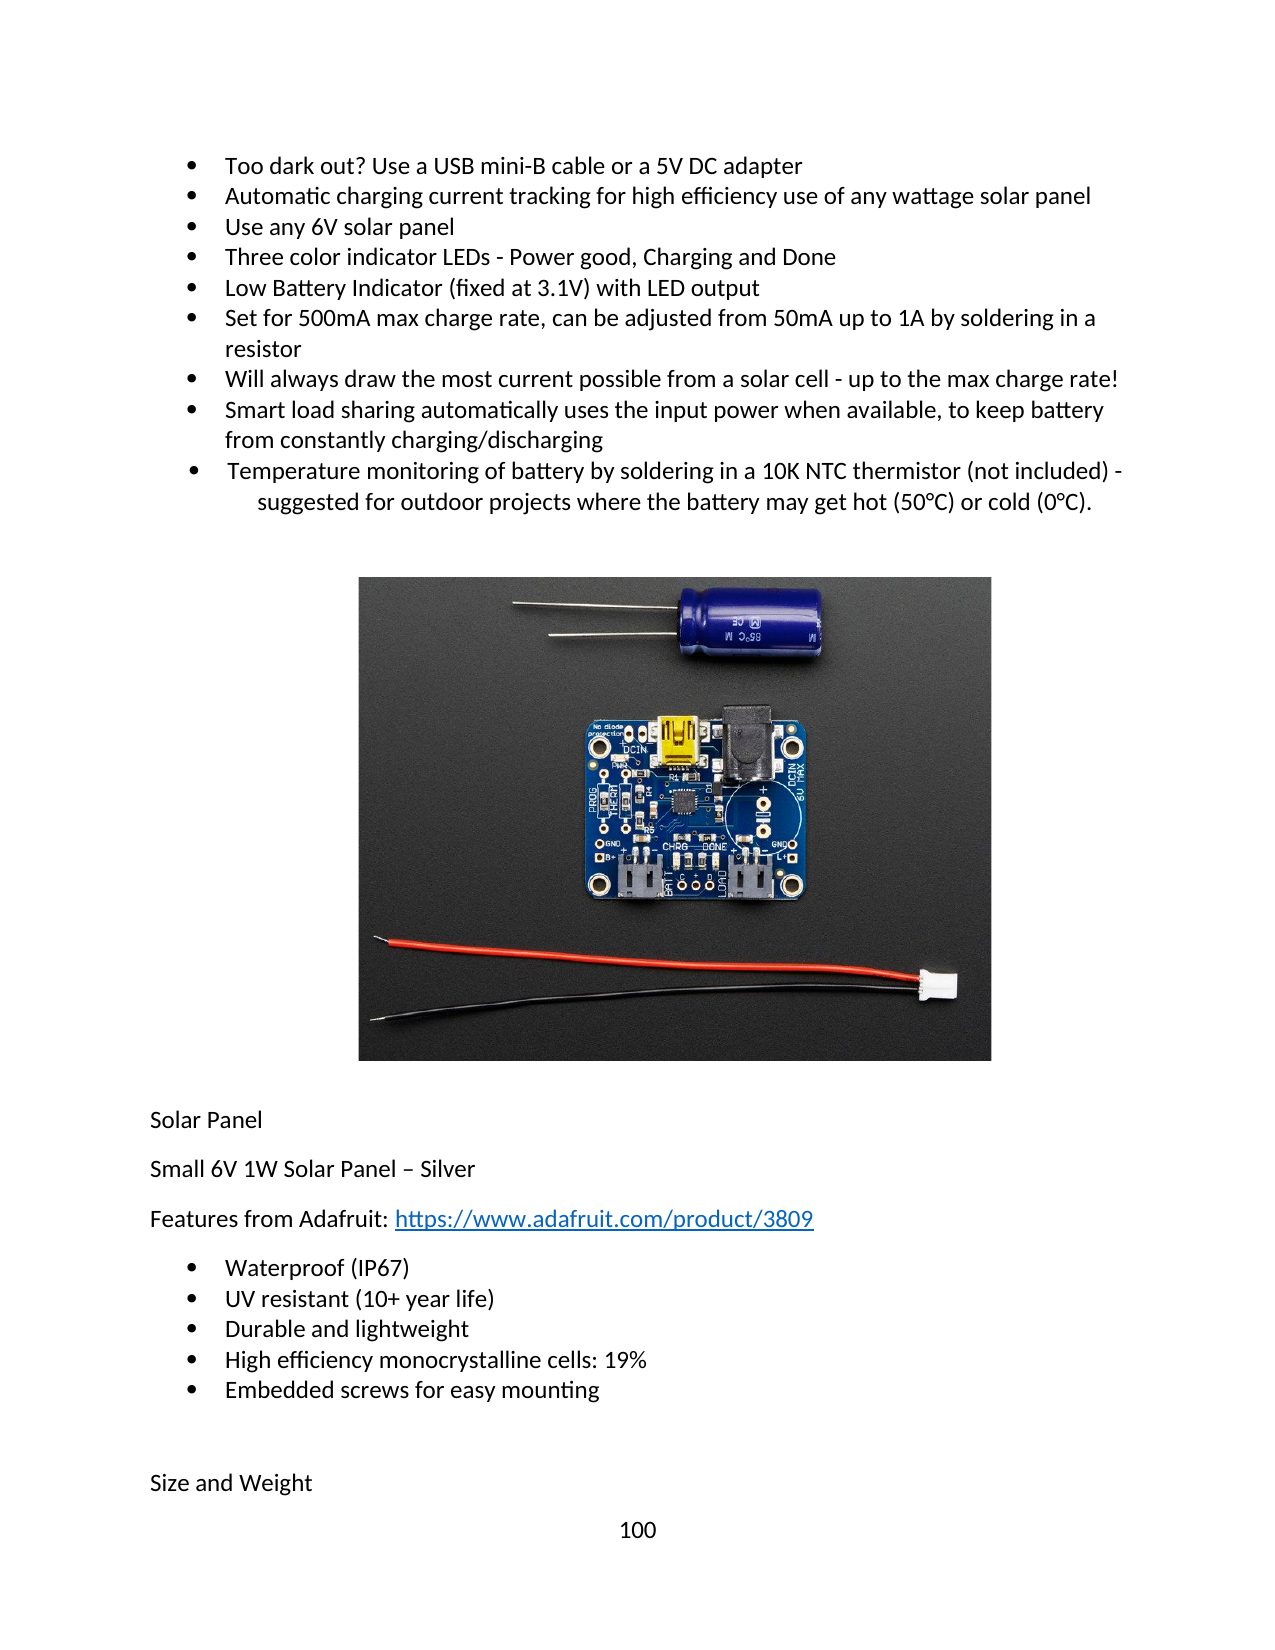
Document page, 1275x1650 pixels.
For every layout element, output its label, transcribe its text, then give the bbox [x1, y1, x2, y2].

text Solar Panel [150, 1104, 1125, 1134]
list Smart load sharing automatically uses the input power when available, to keep battery from constantly charging/discharging [187, 394, 1125, 455]
list UV resistant (10+ year life) [187, 1283, 1125, 1313]
list Waterproof (IP67) [187, 1252, 1125, 1283]
list High efficiency monocrystalline cells: 19% [187, 1344, 1125, 1374]
list Automatic charging current tracking for high efficiency use of any wattage solar panel [187, 181, 1125, 211]
list Durable and lightweight [187, 1313, 1125, 1344]
text Features from Adafruit: https://www.adafruit.com/product/3809 [150, 1203, 1125, 1233]
list Will always draw the most current possible from a solar cell - up to the max charge rate! [187, 364, 1125, 394]
text Size and Weight [150, 1467, 1125, 1498]
list Low Battery Indicator (fixed at 3.1V) with LED output [187, 272, 1125, 303]
list Temperature monitoring of battery by soldering in a 10K NTC thermistor (not included) - suggested for outdoor projects where the battery may get hot (50°C) or cold (0°C). [187, 455, 1125, 516]
list Three color indicator LEDs - Power good, Charging and Done [187, 242, 1125, 272]
list Embedded screws for easy mounting [187, 1374, 1125, 1405]
text Small 6V 1W Solar Panel – Silver [150, 1153, 1125, 1184]
list Use any 6V solar panel [187, 211, 1125, 242]
list Set for 500mA max charge rate, can be adjusted from 50mA up to 1A by soldering in a resistor [187, 303, 1125, 364]
list Too dark out? Use a USB mini-B cable or a 5V DC adapter [187, 150, 1125, 181]
picture [358, 577, 992, 1061]
